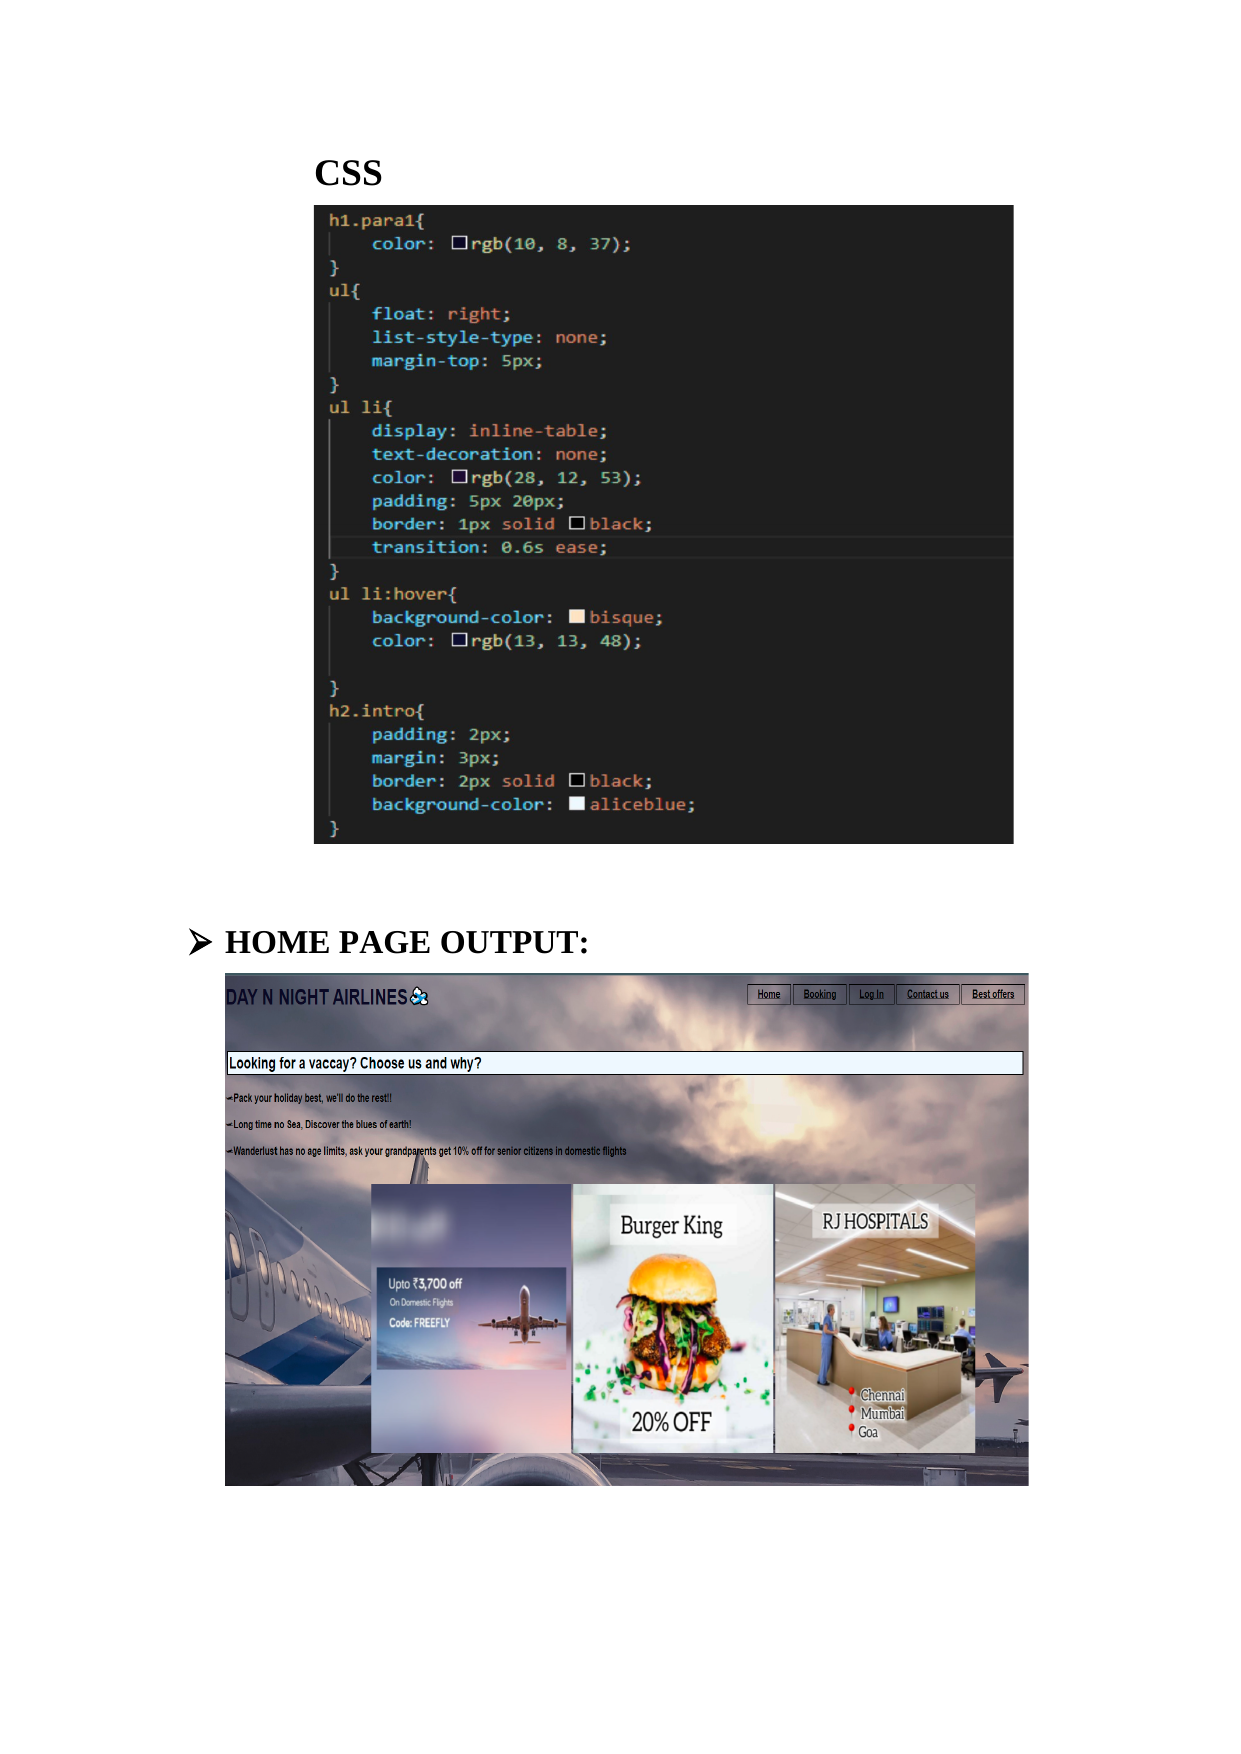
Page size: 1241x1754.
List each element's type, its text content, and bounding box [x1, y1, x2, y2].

list HOME PAGE OUTPUT: [187, 923, 1090, 961]
picture [313, 205, 1014, 844]
list CSS [314, 150, 1090, 193]
picture [225, 973, 1029, 1486]
